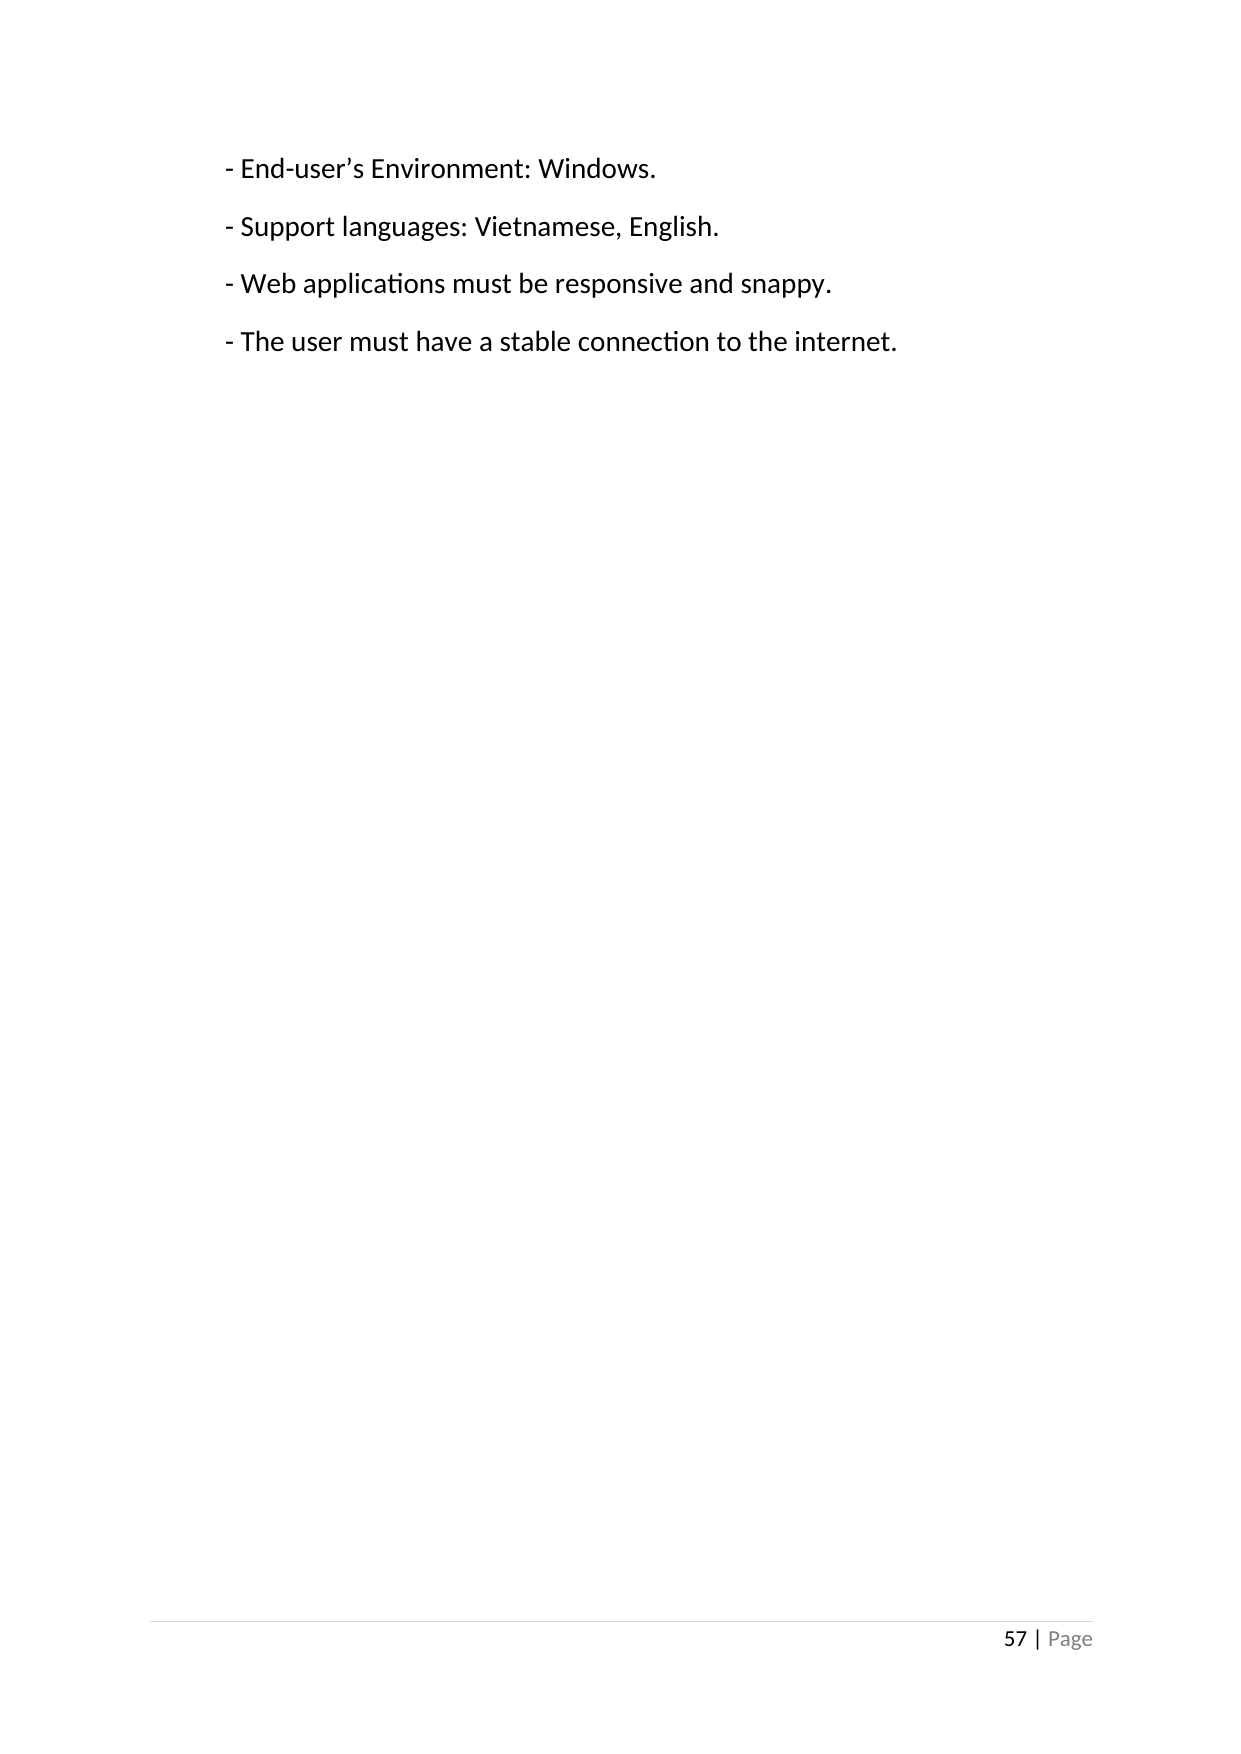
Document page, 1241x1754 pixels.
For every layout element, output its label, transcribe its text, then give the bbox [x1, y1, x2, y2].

text - End-user’s Environment: Windows. [150, 150, 1093, 186]
text - Support languages: Vietnamese, English. [150, 208, 1093, 243]
text - The user must have a stable connection to the internet. [150, 323, 1093, 358]
text - Web applications must be responsive and snappy. [150, 265, 1093, 301]
